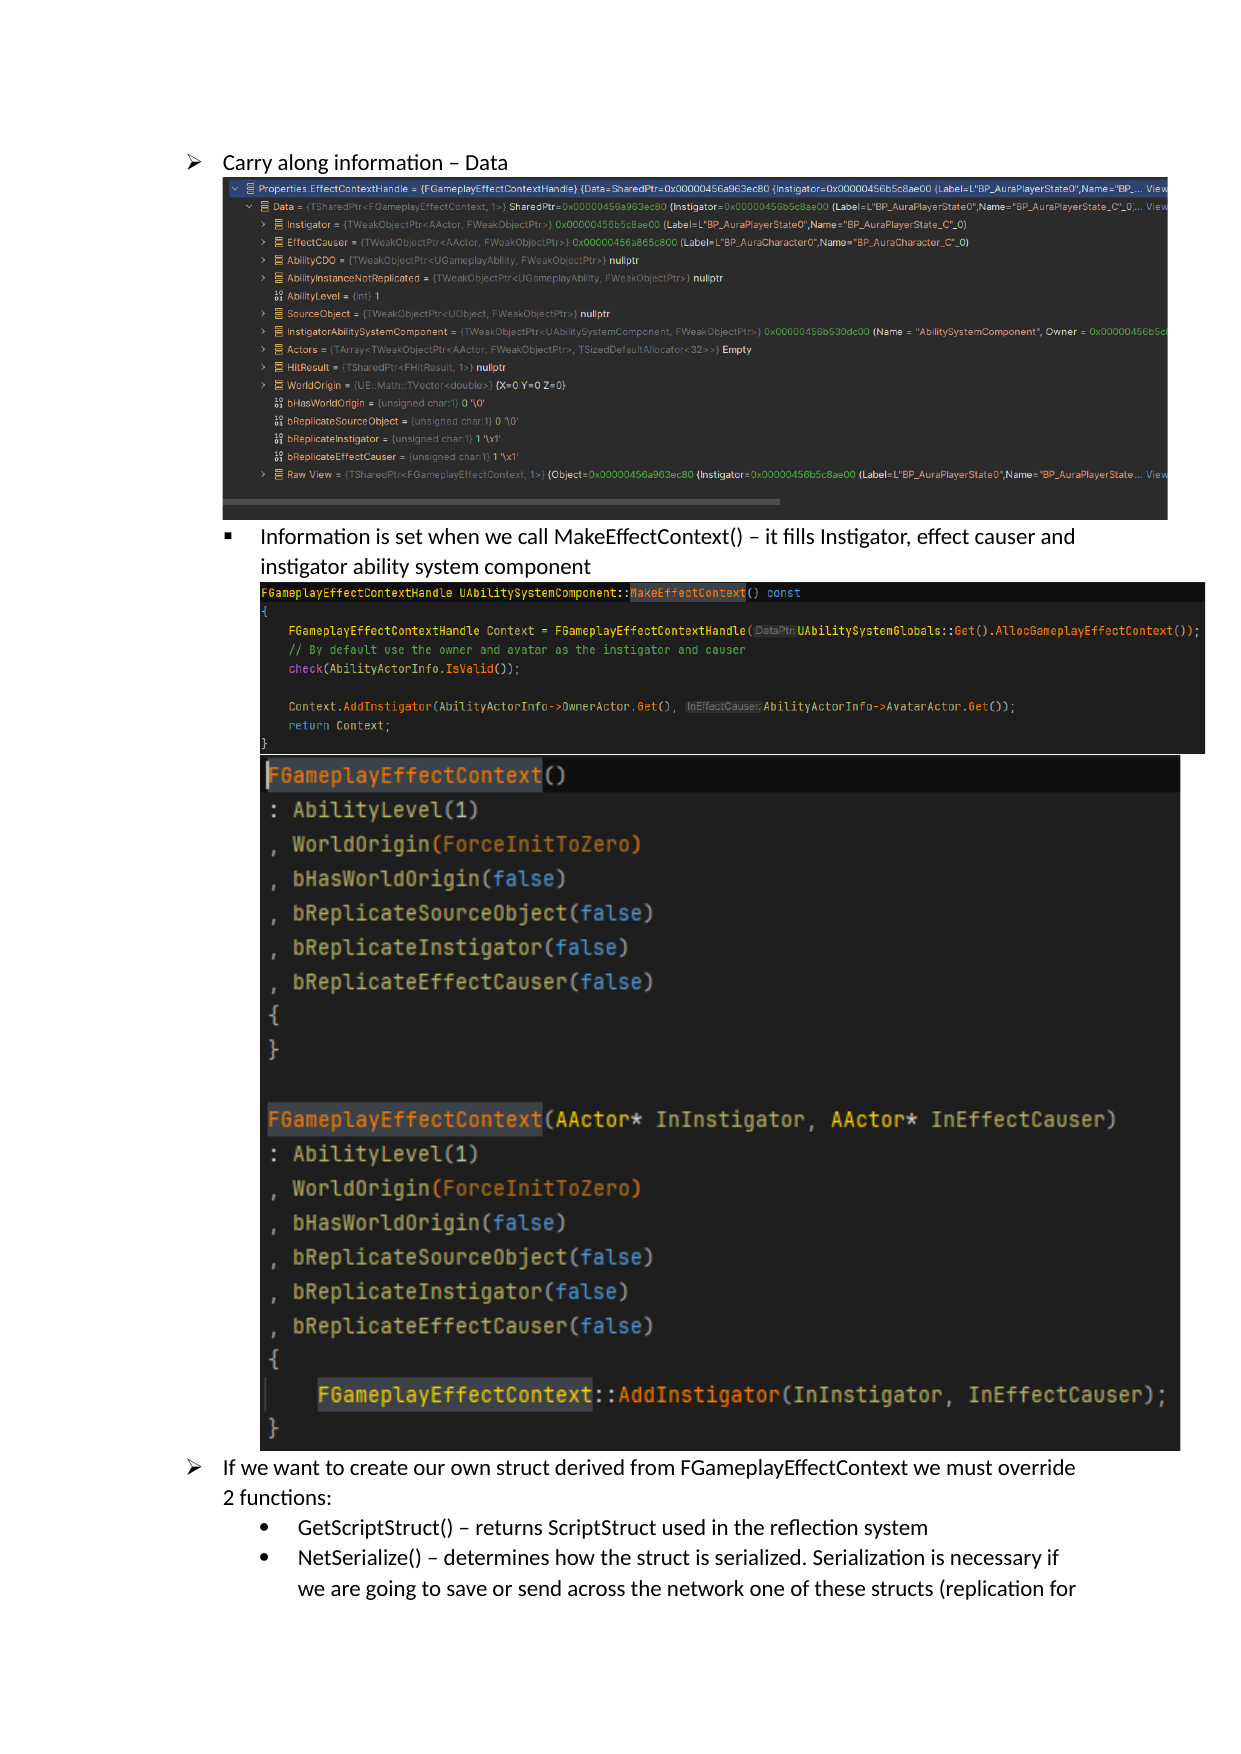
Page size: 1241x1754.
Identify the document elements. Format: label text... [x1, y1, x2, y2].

list If we want to create our own struct derived from FGameplayEffectContext we must override 2 functions: [185, 1453, 1093, 1511]
picture [222, 177, 1168, 520]
list GetScriptStruct() – returns ScriptStruct used in the reflection system [260, 1513, 1093, 1541]
picture [260, 582, 1205, 754]
picture [260, 755, 1181, 1451]
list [260, 1543, 1093, 1602]
